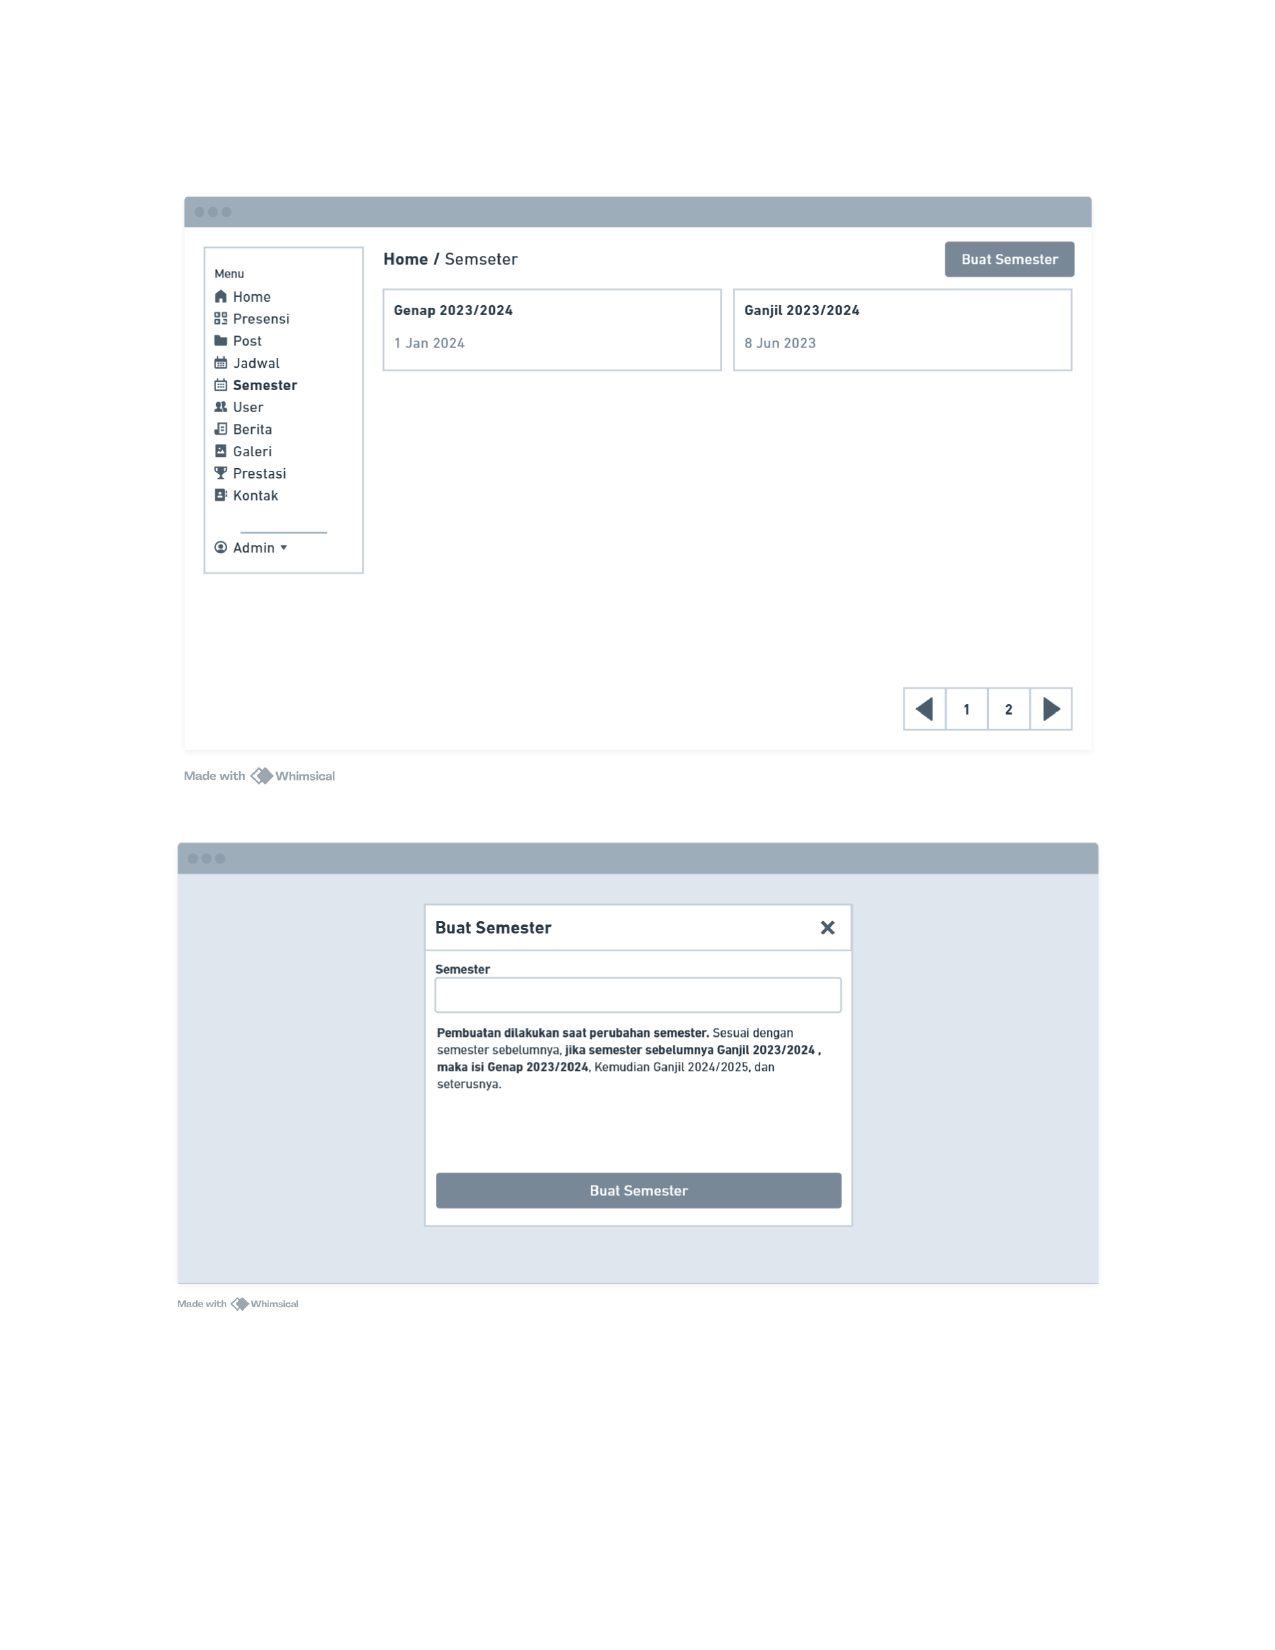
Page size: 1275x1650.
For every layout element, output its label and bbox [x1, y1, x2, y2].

picture [150, 150, 1125, 801]
picture [150, 802, 1125, 1324]
